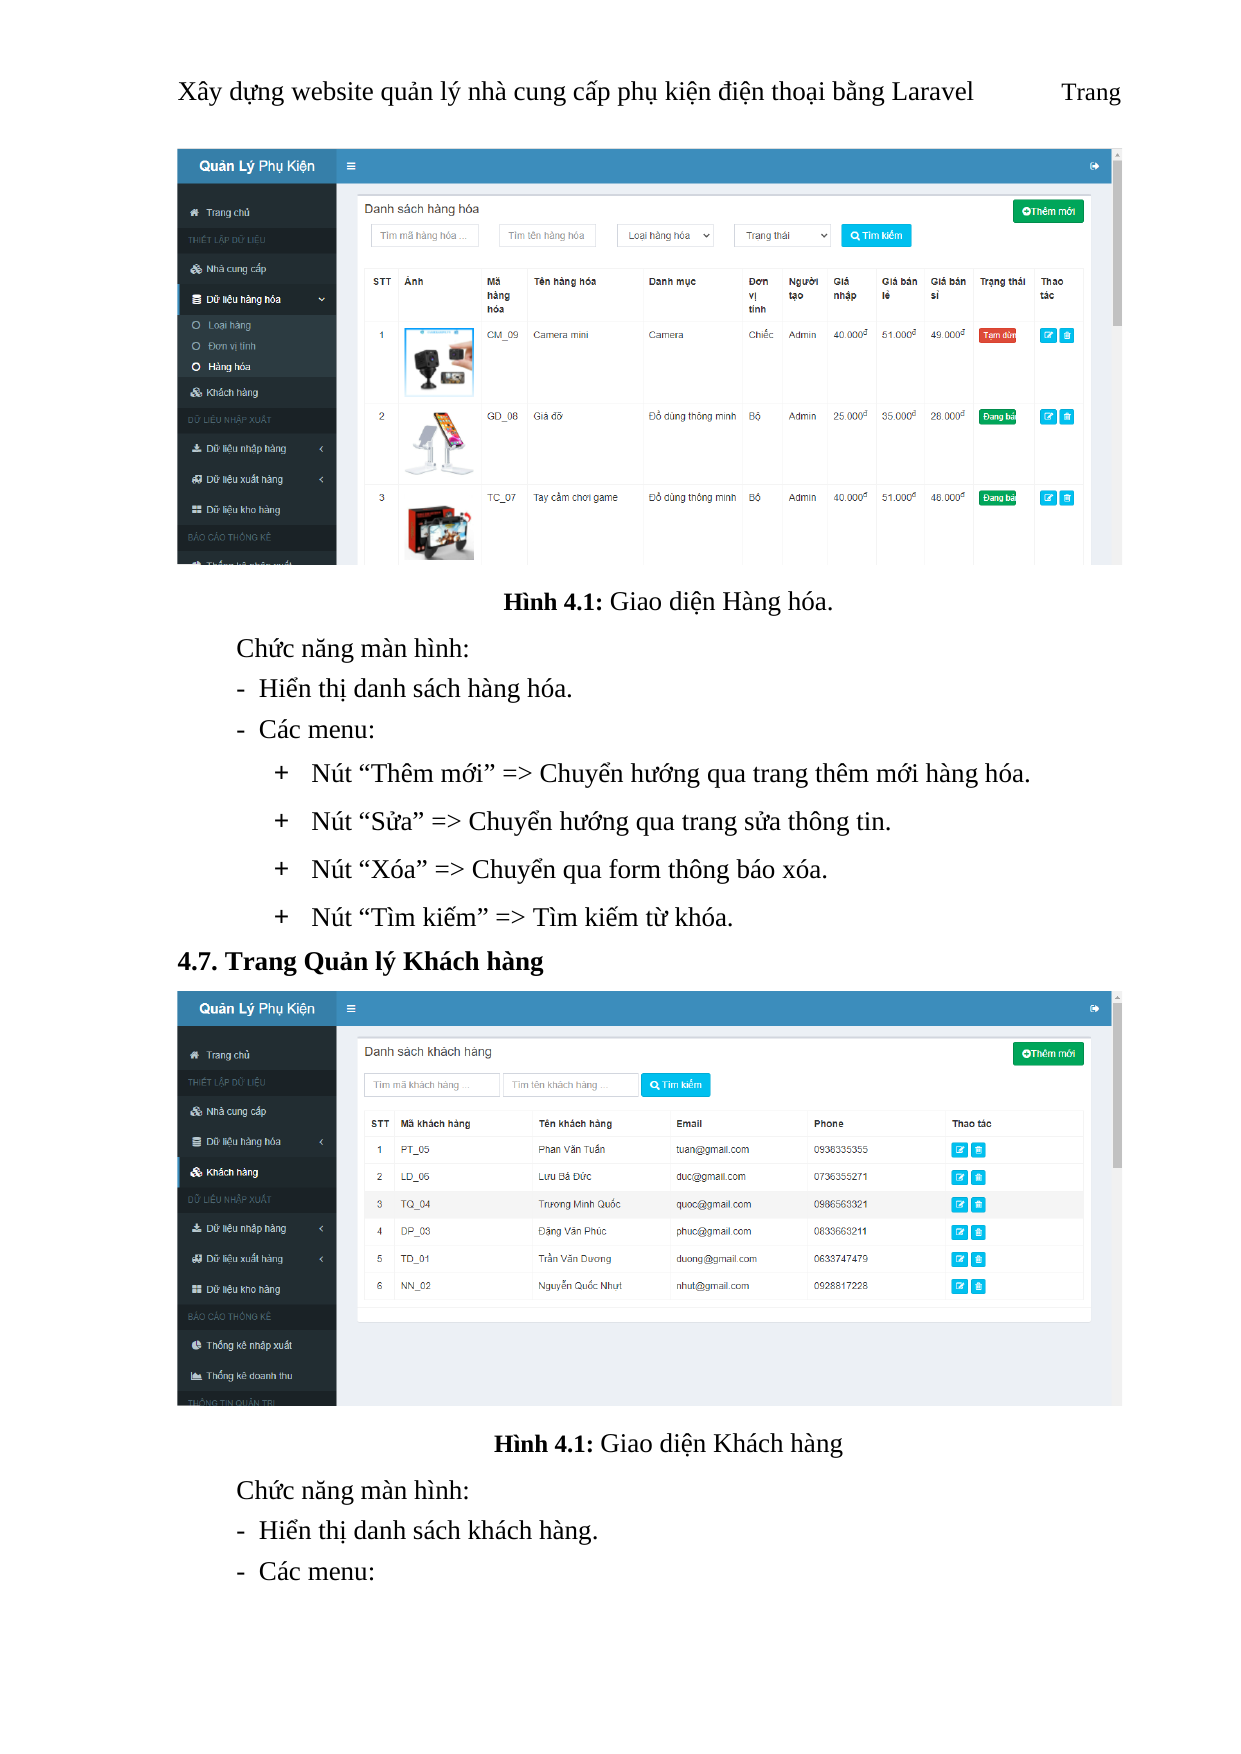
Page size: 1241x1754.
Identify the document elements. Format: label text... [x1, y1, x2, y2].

list Nút “Xóa” => Chuyển qua form thông báo xóa. [274, 849, 1122, 886]
text - Hiển thị danh sách khách hàng. [177, 1514, 1122, 1546]
list Nút “Thêm mới” => Chuyển hướng qua trang thêm mới hàng hóa. [274, 753, 1122, 790]
text Chức năng màn hình: [177, 632, 1122, 663]
list Nút “Tìm kiếm” => Tìm kiếm từ khóa. [274, 897, 1122, 934]
text Trang Quản lý Khách hàng [177, 945, 1122, 976]
text Giao diện Khách hàng [215, 1427, 1122, 1458]
picture [177, 991, 1123, 1406]
text Chức năng màn hình: [177, 1474, 1122, 1505]
text Giao diện Hàng hóa. [215, 585, 1122, 617]
text - Các menu: [177, 713, 1122, 744]
picture [177, 147, 1123, 565]
list Nút “Sửa” => Chuyển hướng qua trang sửa thông tin. [274, 801, 1122, 838]
text - Các menu: [177, 1555, 1122, 1586]
text - Hiển thị danh sách hàng hóa. [177, 672, 1122, 704]
